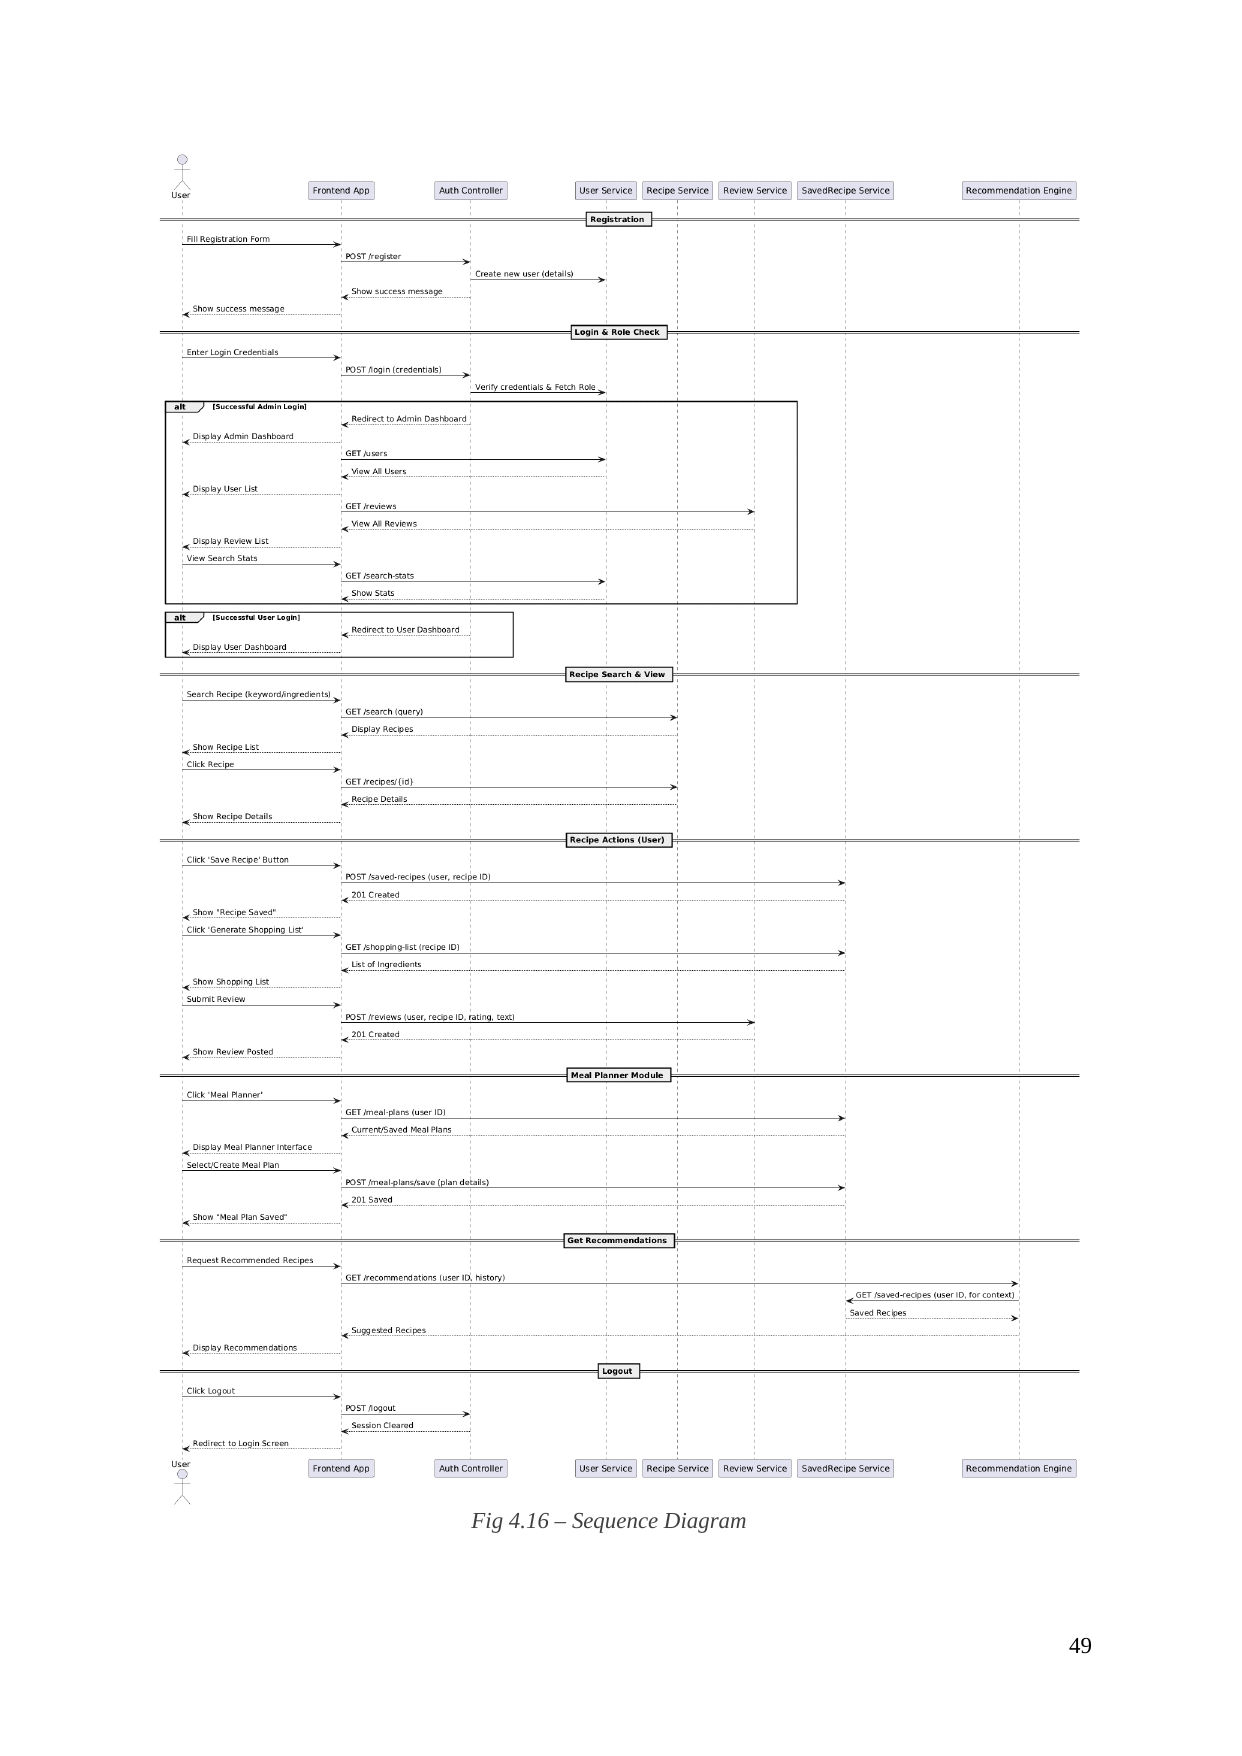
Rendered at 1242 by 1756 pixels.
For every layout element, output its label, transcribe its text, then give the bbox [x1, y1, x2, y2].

picture [159, 150, 1082, 1507]
subtitle Fig 4.16 – Sequence Diagram [214, 1507, 1006, 1533]
